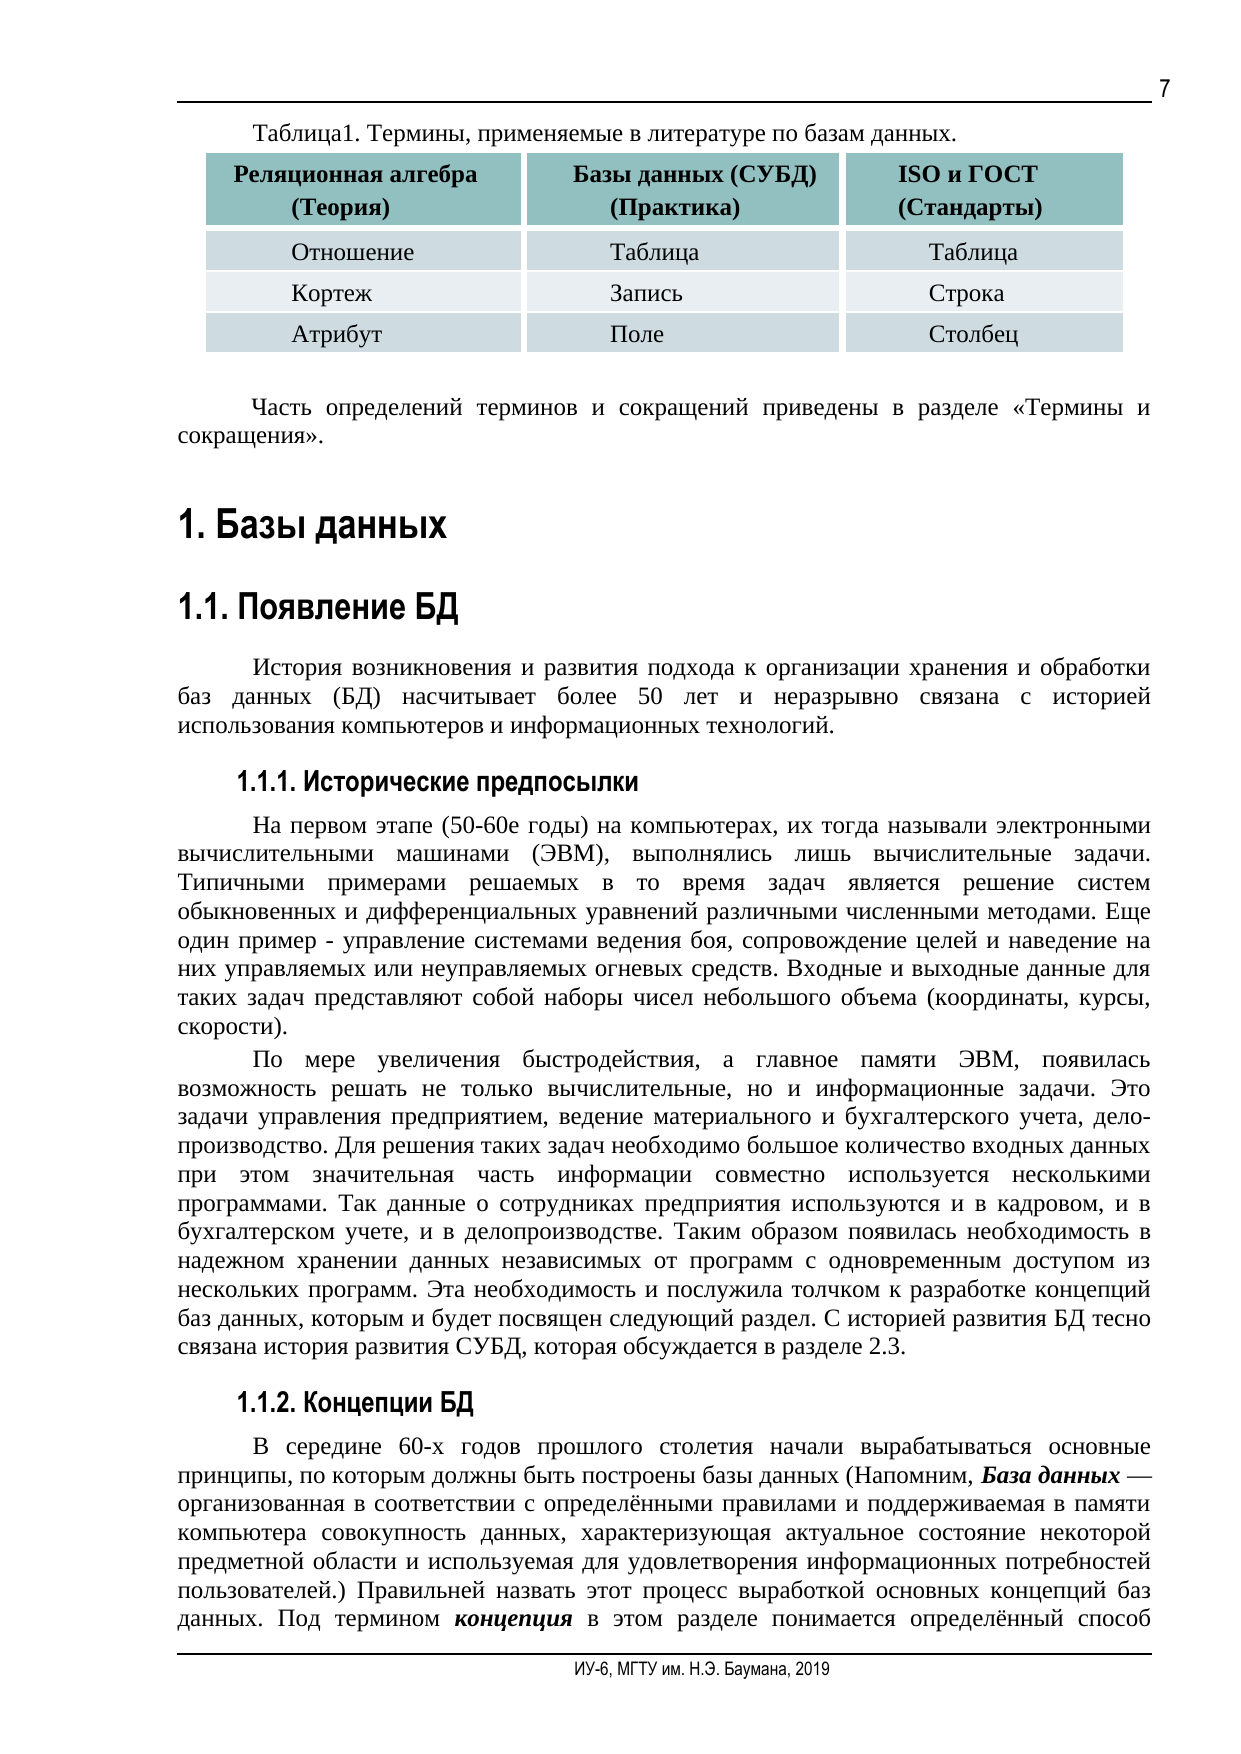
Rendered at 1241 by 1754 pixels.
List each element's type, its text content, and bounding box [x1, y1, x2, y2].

table_header ISO и ГОСТ (Стандарты) [846, 153, 1123, 225]
text История возникновения и развития подхода к организации хранения и обработки баз данных (БД) насчитывает более 50 лет и неразрывно связана с историей использования компьютеров и информационных технологий. [177, 652, 1152, 739]
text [177, 1431, 1152, 1632]
table_header Реляционная алгебра (Теория) [206, 153, 521, 225]
text Таблица1. Термины, применяемые в литературе по базам данных. [177, 118, 1152, 147]
subtitle Исторические предпосылки [236, 764, 1152, 797]
table_cell Таблица [527, 231, 839, 270]
subtitle Появление БД [177, 584, 1152, 627]
table_cell Поле [527, 313, 839, 352]
text Часть определений терминов и сокращений приведены в разделе «Термины и сокращения». [177, 392, 1152, 449]
text По мере увеличения быстродействия, а главное памяти ЭВМ, появилась возможность решать не только вычислительные, но и информационные задачи. Это задачи управления предприятием, ведение материального и бухгалтерского учета, дело-производство. Для решения таких задач необходимо большое количество входных данных при этом значительная часть информации совместно используется несколькими программами. Так данные о сотрудниках предприятия используются и в кадровом, и в бухгалтерском учете, и в делопроизводстве. Таким образом появилась необходимость в надежном хранении данных независимых от программ с одновременным доступом из нескольких программ. Эта необходимость и послужила толчком к разработке концепций баз данных, которым и будет посвящен следующий раздел. С историей развития БД тесно связана история развития СУБД, которая обсуждается в разделе 2.3. [177, 1044, 1152, 1360]
table_cell Столбец [846, 313, 1123, 352]
table_cell Запись [527, 272, 839, 311]
text На первом этапе (50-60е годы) на компьютерах, их тогда называли электронными вычислительными машинами (ЭВМ), выполнялись лишь вычислительные задачи. Типичными примерами решаемых в то время задач является решение систем обыкновенных и дифференциальных уравнений различными численными методами. Еще один пример - управление системами ведения боя, сопровождение целей и наведение на них управляемых или неуправляемых огневых средств. Входные и выходные данные для таких задач представляют собой наборы чисел небольшого объема (координаты, курсы, скорости). [177, 810, 1152, 1040]
table_cell Атрибут [206, 313, 521, 352]
table_cell Строка [846, 272, 1123, 311]
table_header Базы данных (СУБД) (Практика) [527, 153, 839, 225]
subtitle Базы данных [177, 499, 1152, 547]
table_cell Таблица [846, 231, 1123, 270]
table_cell Кортеж [206, 272, 521, 311]
subtitle Концепции БД [236, 1385, 1152, 1418]
table_cell Отношение [206, 231, 521, 270]
